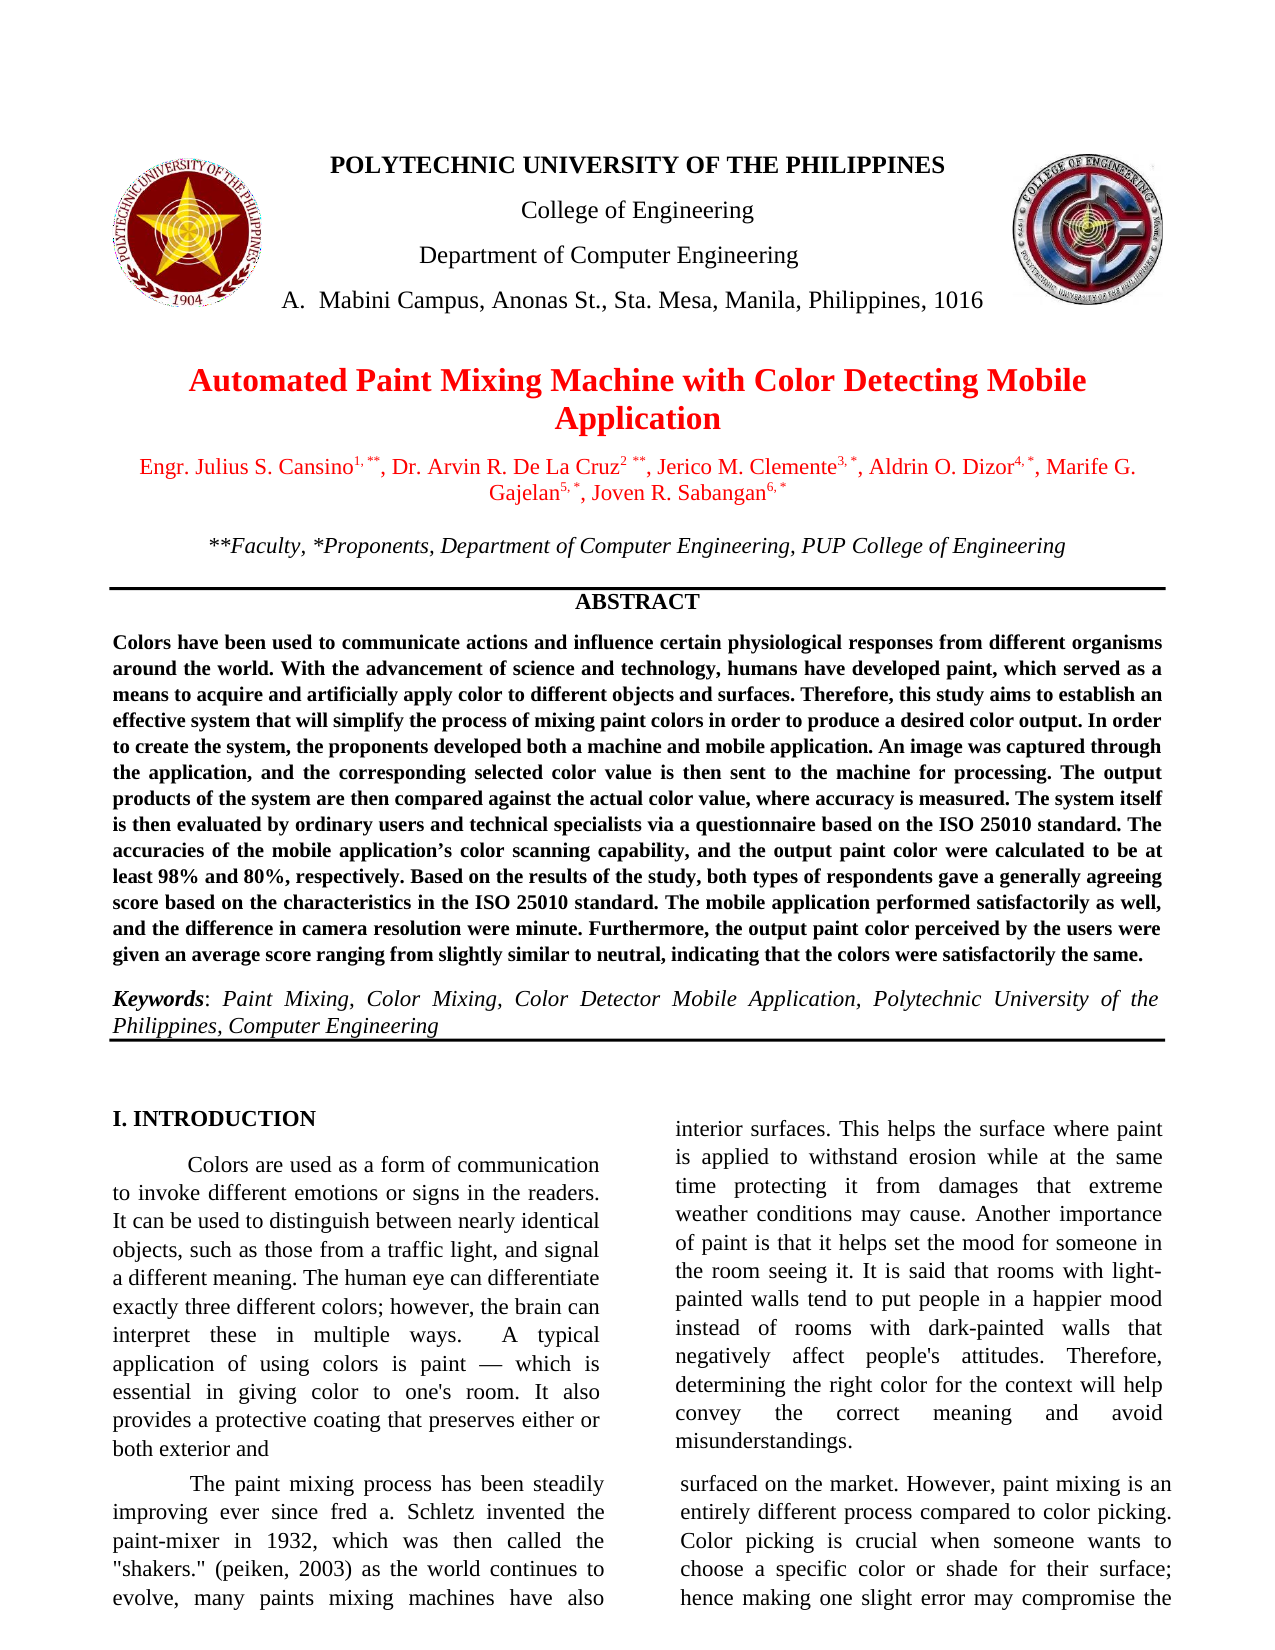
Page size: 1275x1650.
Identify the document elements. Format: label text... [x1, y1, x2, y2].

text A. Mabini Campus, Anonas St., Sta. Mesa, Manila, Philippines, 1016 [281, 286, 1177, 314]
title Automated Paint Mixing Machine with Color Detecting Mobile Application [169, 360, 1106, 436]
subtitle INTRODUCTION [112, 1105, 604, 1132]
picture [1012, 154, 1163, 305]
text College of Engineering Department of Computer Engineering [419, 195, 815, 269]
picture [112, 158, 262, 307]
text Colors have been used to communicate actions and influence certain physiological responses from different organisms around the world. With the advancement of science and technology, humans have developed paint, which served as a means to acquire and artificially apply color to different objects and surfaces. Therefore, this study aims to establish an effective system that will simplify the process of mixing paint colors in order to produce a desired color output. In order to create the system, the proponents developed both a machine and mobile application. An image was captured through the application, and the corresponding selected color value is then sent to the machine for processing. The output products of the system are then compared against the actual color value, where accuracy is measured. The system itself is then evaluated by ordinary users and technical specialists via a questionnaire based on the ISO 25010 standard. The accuracies of the mobile application’s color scanning capability, and the output paint color were calculated to be at least 98% and 80%, respectively. Based on the results of the study, both types of respondents gave a generally agreeing score based on the characteristics in the ISO 25010 standard. The mobile application performed satisfactorily as well, and the difference in camera resolution were minute. Furthermore, the output paint color perceived by the users were given an average score ranging from slightly similar to neutral, indicating that the colors were satisfactorily the same. [112, 630, 1163, 966]
subtitle ABSTRACT [168, 591, 1106, 614]
text Engr. Julius S. Cansino1, **, Dr. Arvin R. De La Cruz2 **, Jerico M. Clemente3, *, Aldrin O. Dizor4, *, Marife G. Gajelan5, *, Joven R. Sabangan6, * [124, 453, 1151, 506]
text Keywords: Paint Mixing, Color Mixing, Color Detector Mobile Application, Polytechnic University of the Philippines, Computer Engineering [112, 985, 1163, 1038]
text **Faculty, *Proponents, Department of Computer Engineering, PUP College of Engineering [169, 532, 1106, 559]
text Colors are used as a form of communication to invoke different emotions or signs in the readers. It can be used to distinguish between nearly identical objects, such as those from a traffic light, and signal a different meaning. The human eye can differentiate exactly three different colors; however, the brain can interpret these in multiple ways. A typical application of using colors is paint — which is essential in giving color to one's room. It also provides a protective coating that preserves either or both exterior and [112, 1151, 601, 1461]
text POLYTECHNIC UNIVERSITY OF THE PHILIPPINES [169, 150, 1106, 179]
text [112, 1470, 605, 1610]
text interior surfaces. This helps the surface where paint is applied to withstand erosion while at the same time protecting it from damages that extreme weather conditions may cause. Another importance of paint is that it helps set the mood for someone in the room seeing it. It is said that rooms with light-painted walls tend to put people in a happier mood instead of rooms with dark-painted walls that negatively affect people's attitudes. Therefore, determining the right color for the context will help convey the correct meaning and avoid misunderstandings. [675, 1115, 1163, 1454]
